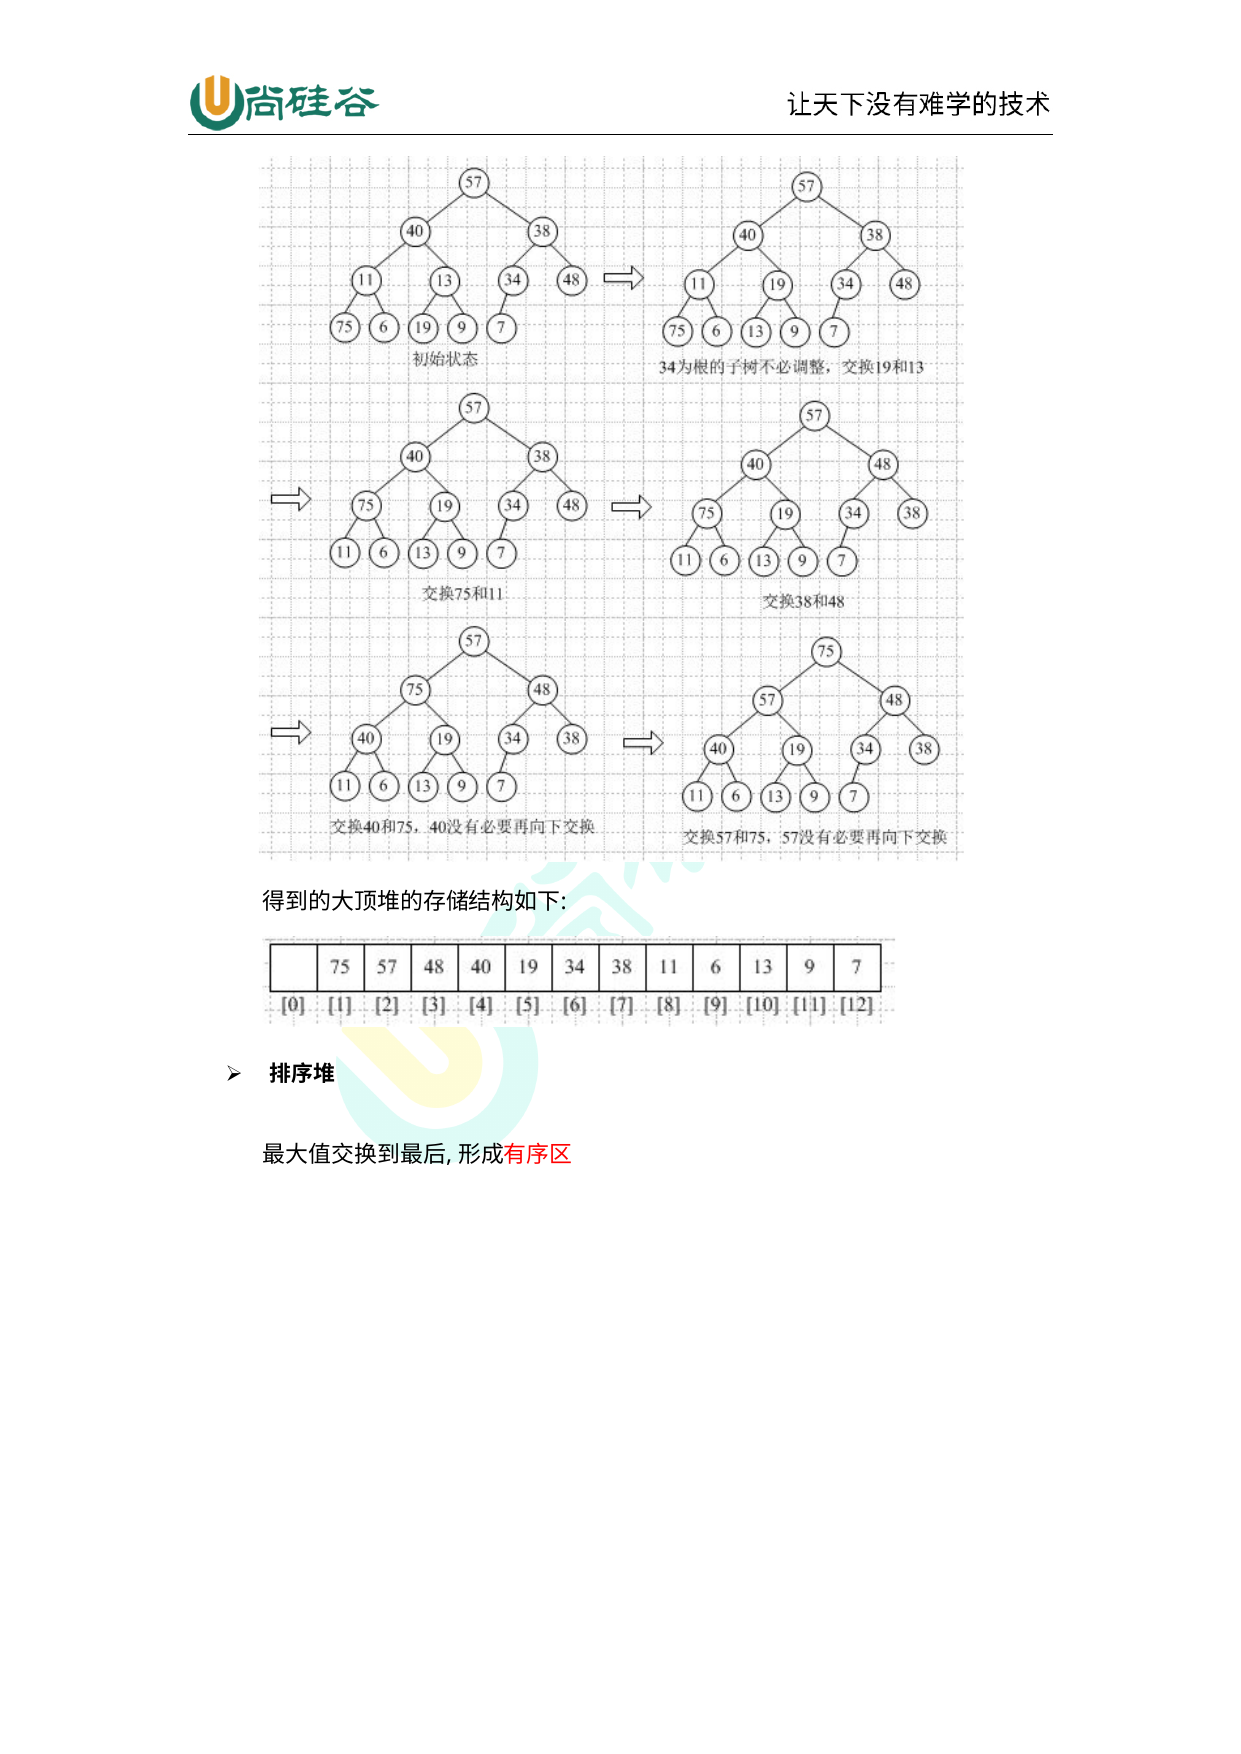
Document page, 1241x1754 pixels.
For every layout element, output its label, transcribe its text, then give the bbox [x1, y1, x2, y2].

subtitle 排序堆 [225, 1056, 1053, 1088]
text 得到的大顶堆的存储结构如下: [187, 883, 1053, 916]
picture [258, 156, 964, 862]
text 最大值交换到最后, 形成有序区 [187, 1136, 1053, 1169]
picture [262, 936, 896, 1027]
picture [187, 73, 1053, 132]
